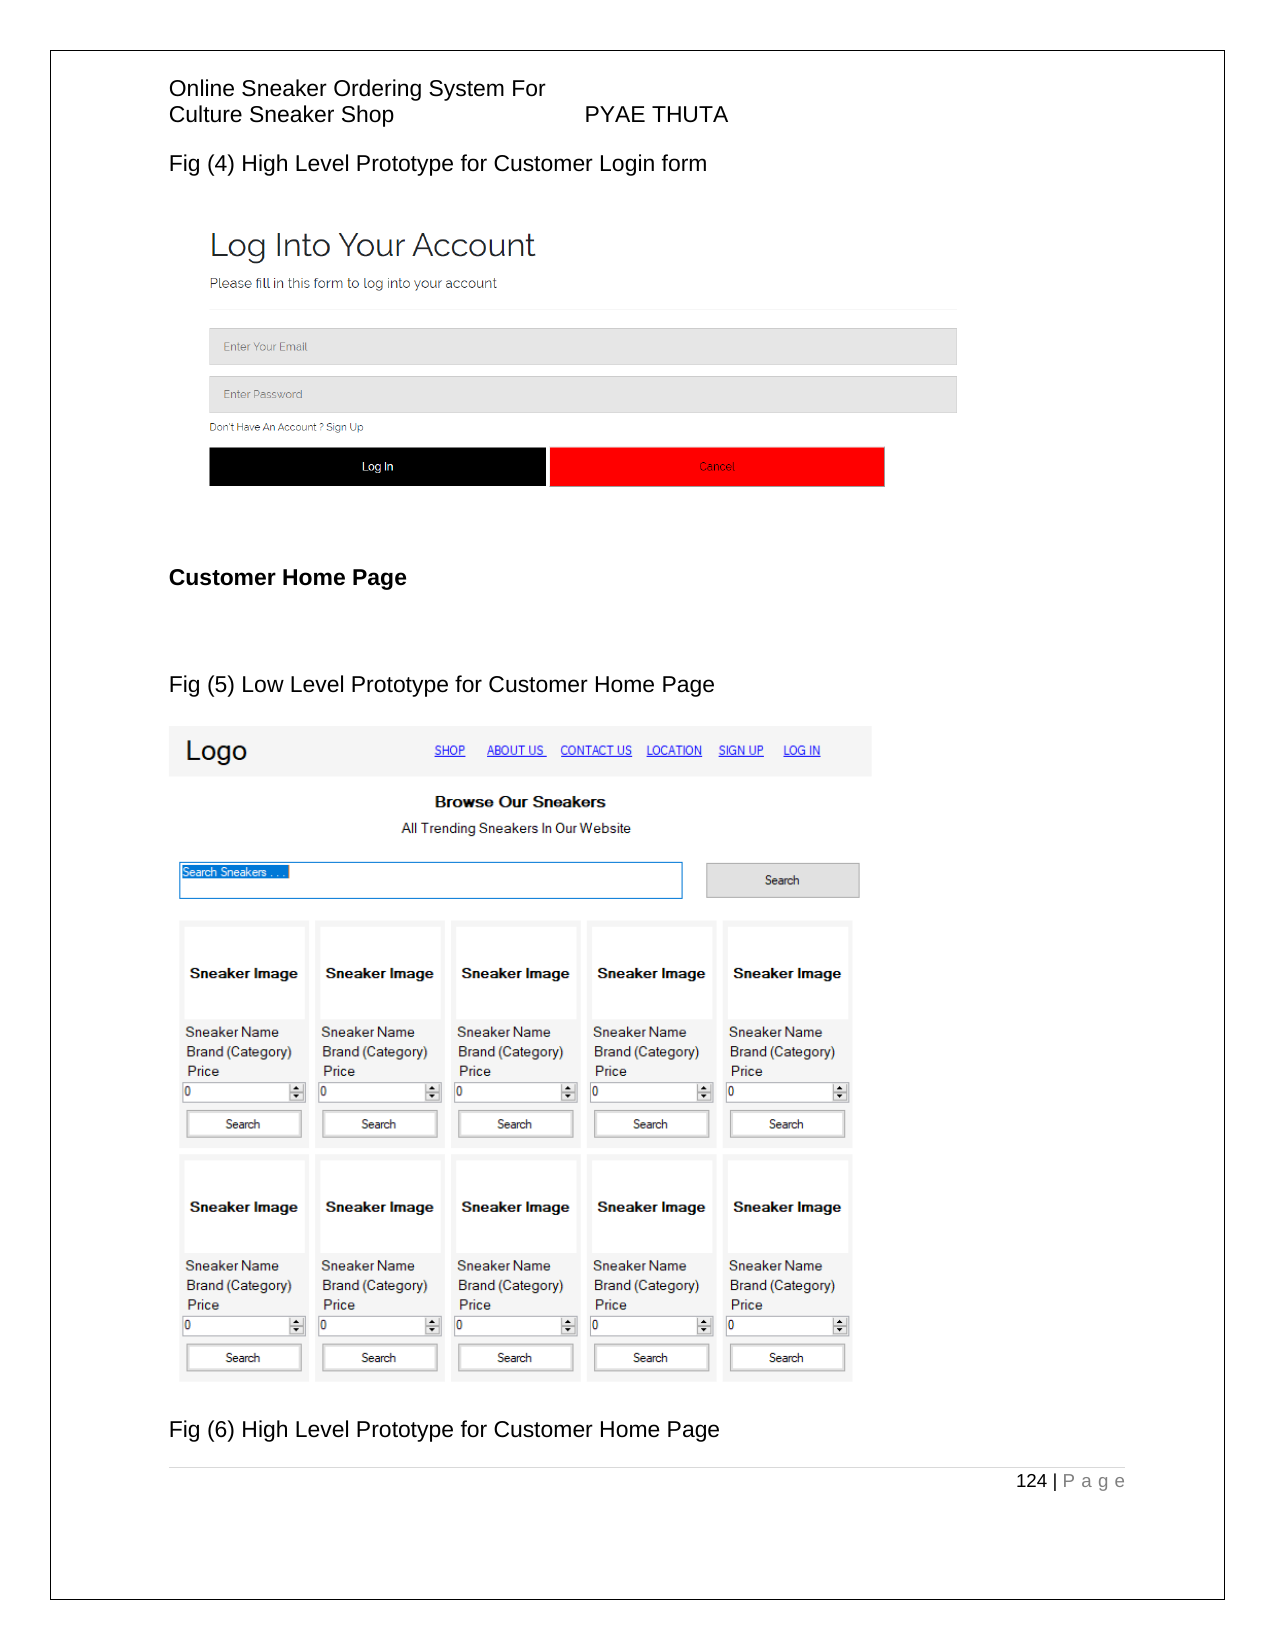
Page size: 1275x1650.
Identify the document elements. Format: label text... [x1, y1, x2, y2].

picture [168, 726, 872, 1392]
text Customer Home Page [169, 563, 1125, 590]
picture [168, 206, 998, 534]
text Fig (6) High Level Prototype for Customer Home Page [169, 1416, 1125, 1443]
text Fig (4) High Level Prototype for Customer Login form [169, 150, 1125, 176]
text Fig (5) Low Level Prototype for Customer Home Page [169, 671, 1125, 697]
